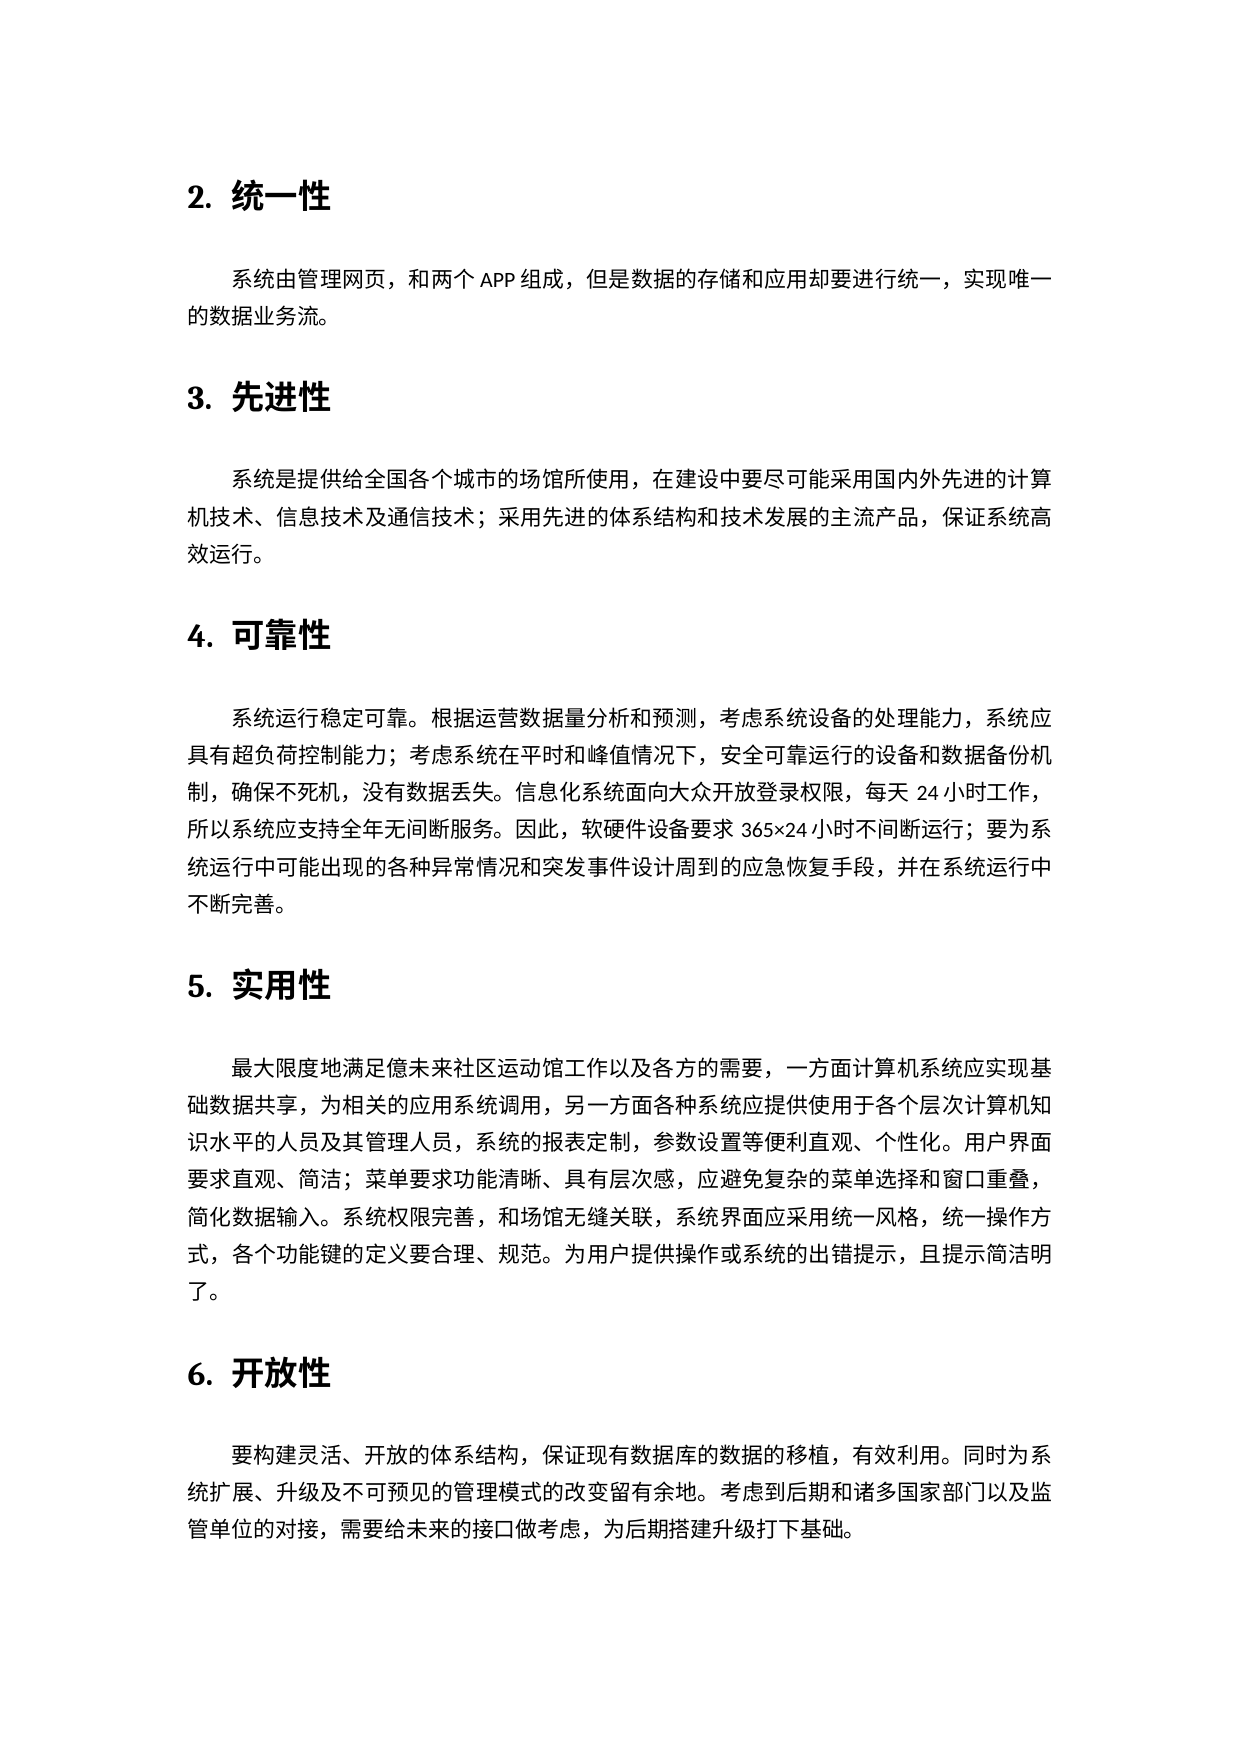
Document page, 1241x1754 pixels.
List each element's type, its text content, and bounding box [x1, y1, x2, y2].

text 最大限度地满足億未来社区运动馆工作以及各方的需要，一方面计算机系统应实现基础数据共享，为相关的应用系统调用，另一方面各种系统应提供使用于各个层次计算机知识水平的人员及其管理人员，系统的报表定制，参数设置等便利直观、个性化。用户界面要求直观、简洁；菜单要求功能清晰、具有层次感，应避免复杂的菜单选择和窗口重叠，简化数据输入。系统权限完善，和场馆无缝关联，系统界面应采用统一风格，统一操作方式，各个功能键的定义要合理、规范。为用户提供操作或系统的出错提示，且提示简洁明了。 [187, 1050, 1053, 1306]
text 系统由管理网页，和两个APP组成，但是数据的存储和应用却要进行统一，实现唯一的数据业务流。 [187, 261, 1053, 331]
subtitle 统一性 [187, 162, 1053, 227]
subtitle 先进性 [187, 363, 1053, 428]
subtitle 开放性 [187, 1338, 1053, 1403]
text 系统是提供给全国各个城市的场馆所使用，在建设中要尽可能采用国内外先进的计算机技术、信息技术及通信技术；采用先进的体系结构和技术发展的主流产品，保证系统高效运行。 [187, 462, 1053, 569]
subtitle 可靠性 [187, 601, 1053, 666]
subtitle 实用性 [187, 951, 1053, 1016]
text 系统运行稳定可靠。根据运营数据量分析和预测，考虑系统设备的处理能力，系统应具有超负荷控制能力；考虑系统在平时和峰值情况下，安全可靠运行的设备和数据备份机制，确保不死机，没有数据丢失。信息化系统面向大众开放登录权限，每天24小时工作，所以系统应支持全年无间断服务。因此，软硬件设备要求365×24小时不间断运行；要为系统运行中可能出现的各种异常情况和突发事件设计周到的应急恢复手段，并在系统运行中不断完善。 [187, 700, 1053, 919]
text 要构建灵活、开放的体系结构，保证现有数据库的数据的移植，有效利用。同时为系统扩展、升级及不可预见的管理模式的改变留有余地。考虑到后期和诸多国家部门以及监管单位的对接，需要给未来的接口做考虑，为后期搭建升级打下基础。 [187, 1437, 1053, 1544]
